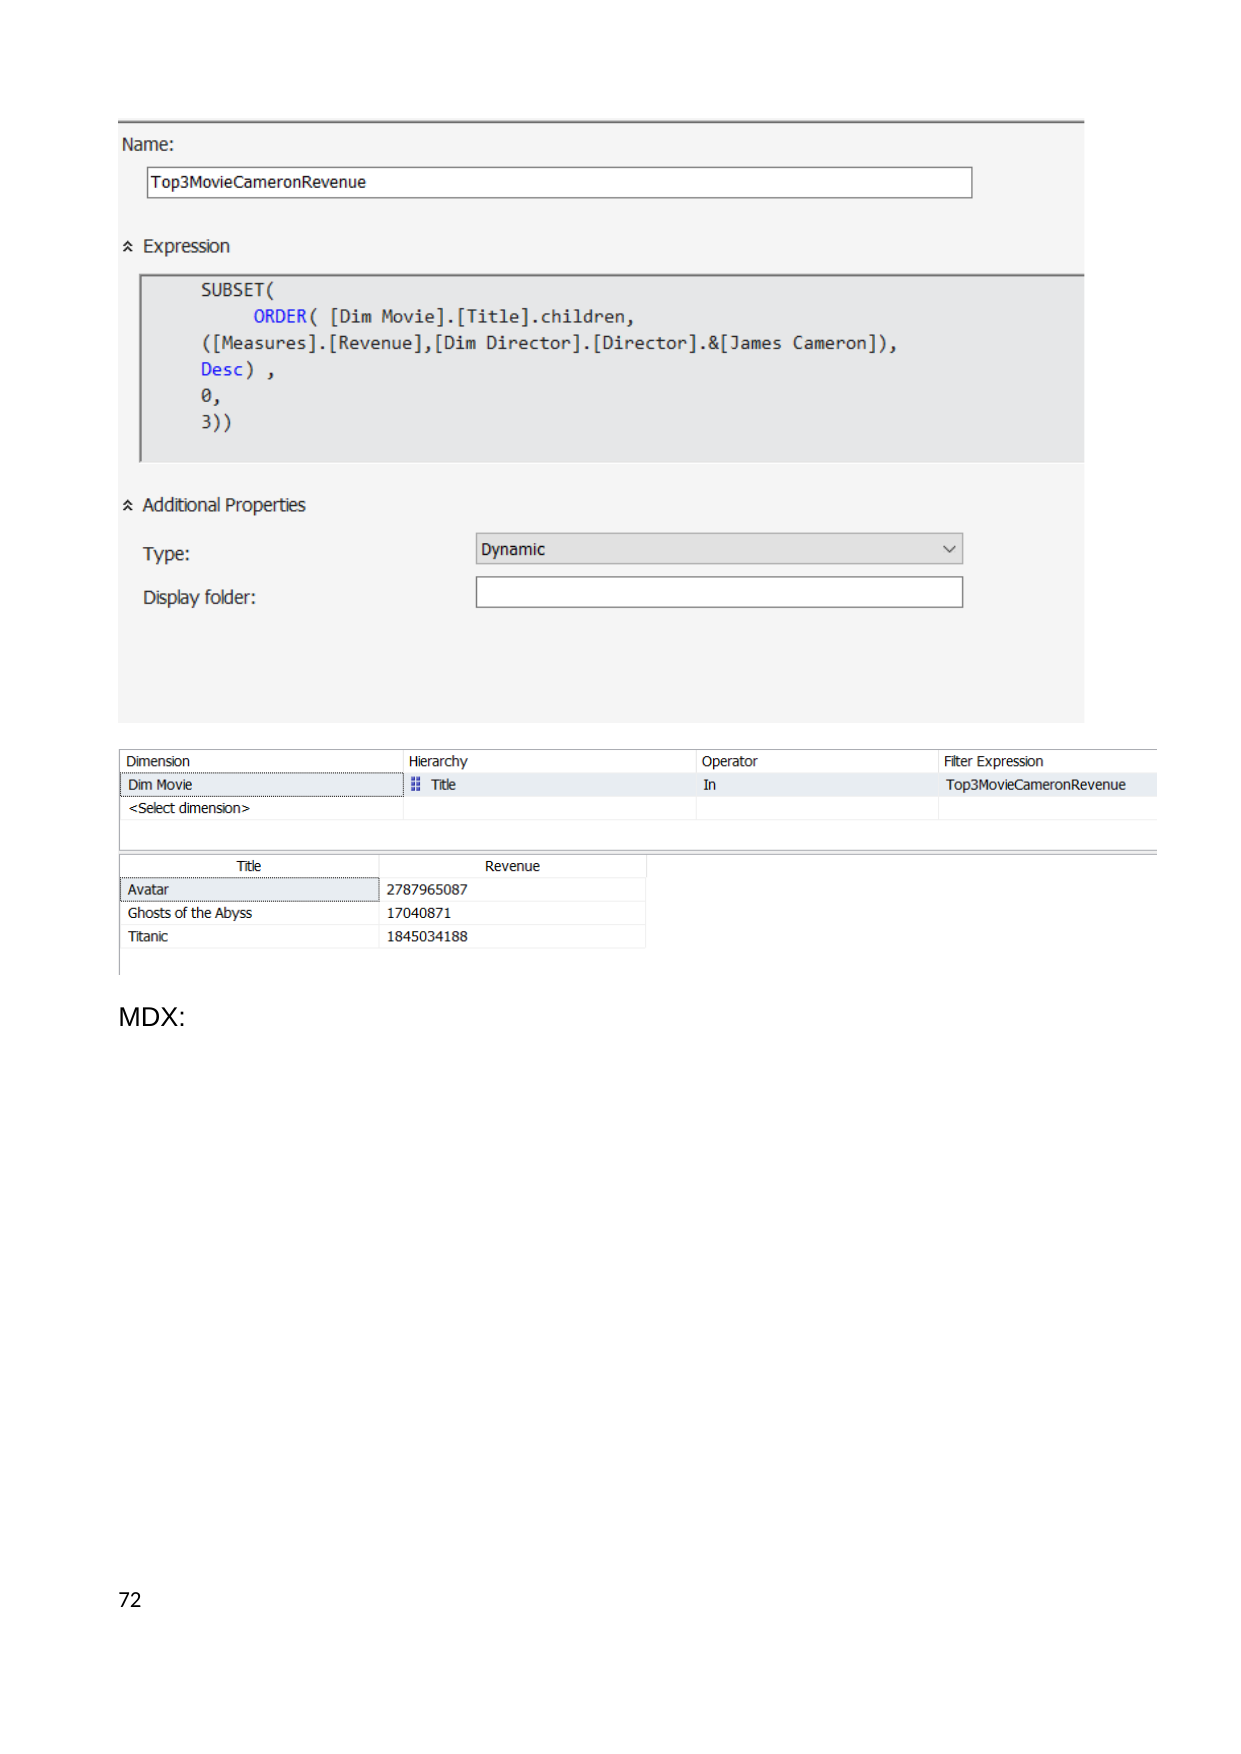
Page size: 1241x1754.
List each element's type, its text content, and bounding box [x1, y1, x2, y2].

picture [118, 749, 1157, 975]
text MDX: [118, 1001, 1122, 1032]
picture [118, 118, 1085, 723]
